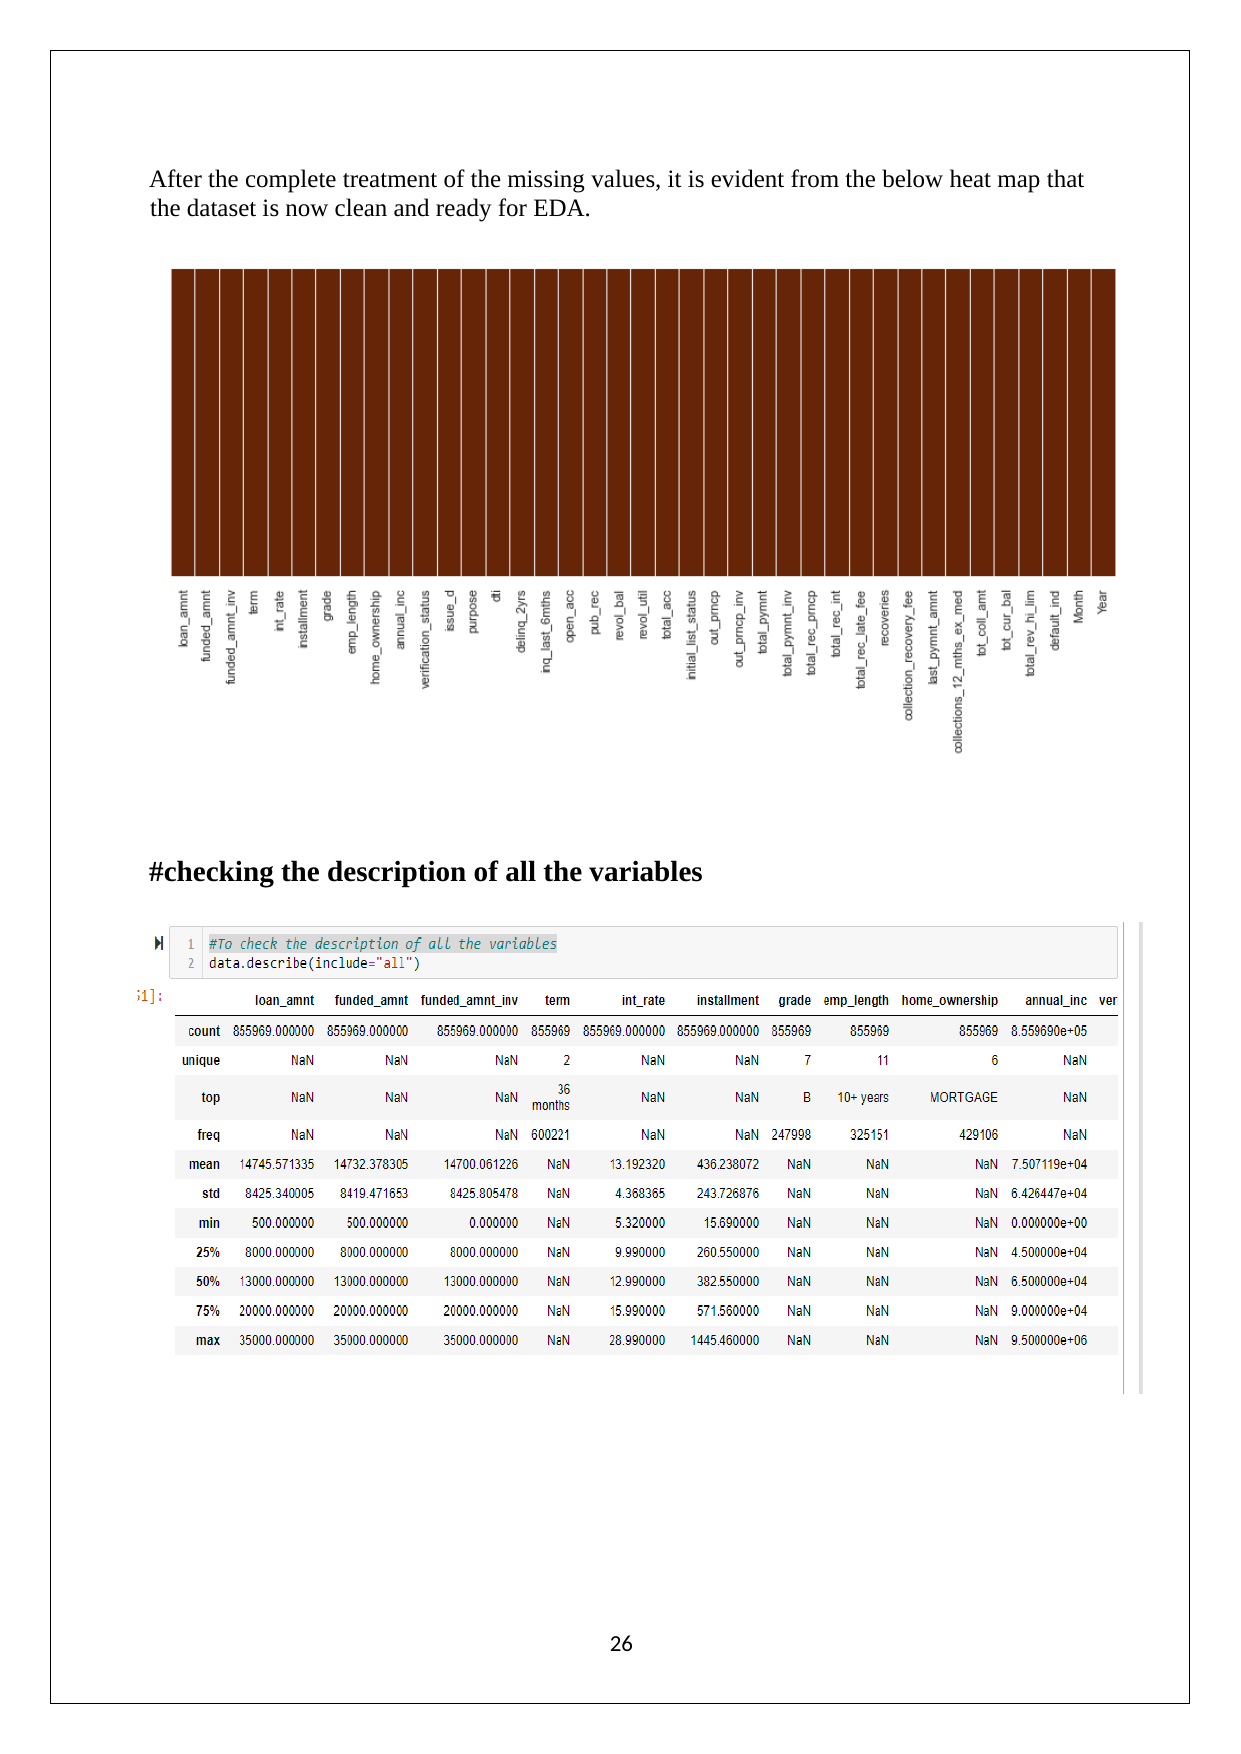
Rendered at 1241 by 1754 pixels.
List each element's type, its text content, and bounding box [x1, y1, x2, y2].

text After the complete treatment of the missing values, it is evident from the below heat map that the dataset is now clean and ready for EDA. [149, 164, 1100, 222]
text #checking the description of all the variables [149, 854, 1100, 888]
picture [137, 922, 1143, 1394]
picture [148, 251, 1154, 758]
